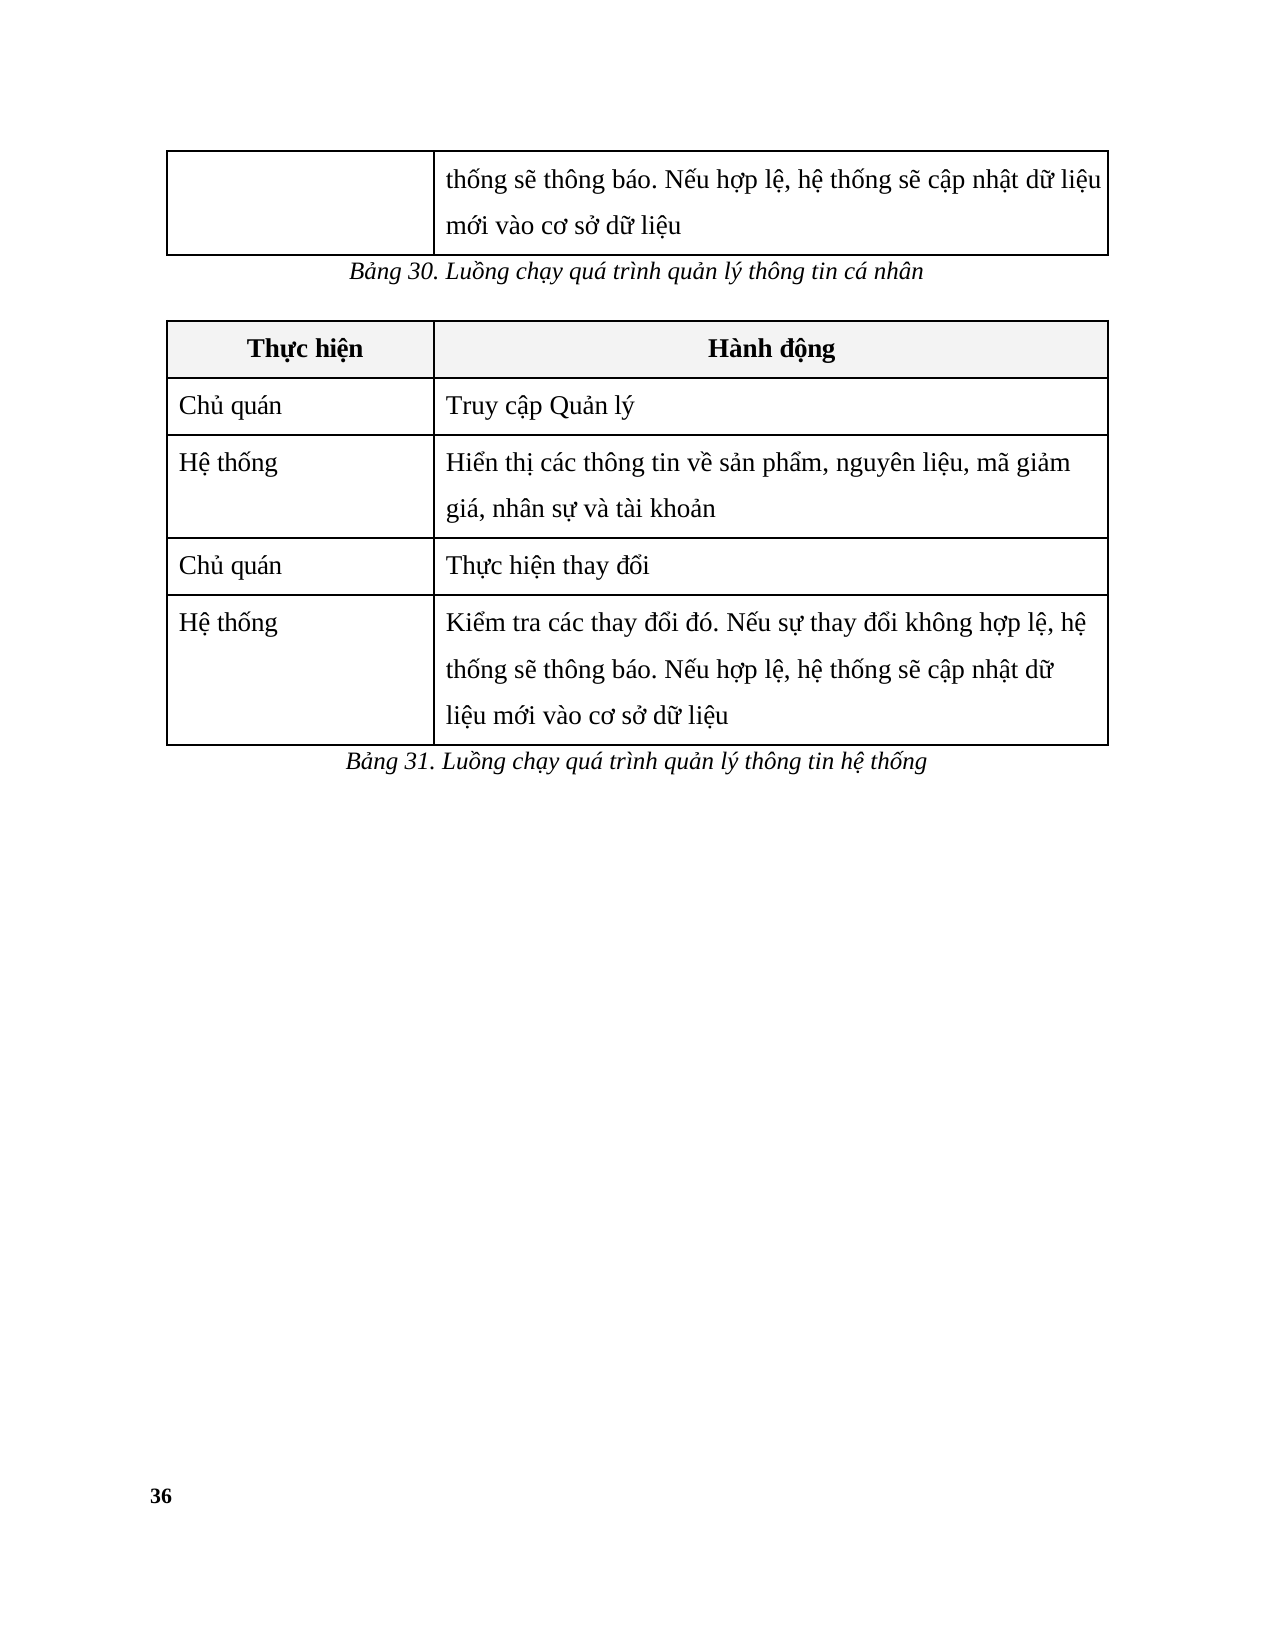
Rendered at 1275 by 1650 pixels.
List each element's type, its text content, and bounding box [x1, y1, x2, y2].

table_cell Chủ quán [168, 379, 433, 433]
table_cell [168, 152, 433, 254]
table_header Hành động [435, 322, 1107, 377]
table_cell Hiển thị các thông tin về sản phẩm, nguyên liệu, mã giảm giá, nhân sự và tài khoản [435, 436, 1107, 537]
table_cell Chủ quán [168, 539, 433, 594]
table_cell Kiểm tra các thay đổi đó. Nếu sự thay đổi không hợp lệ, hệ thống sẽ thông báo. Nếu hợp lệ, hệ thống sẽ cập nhật dữ liệu mới vào cơ sở dữ liệu [435, 596, 1107, 744]
table_cell Hệ thống [168, 596, 433, 744]
table_header Thực hiện [168, 322, 433, 377]
table_cell thống sẽ thông báo. Nếu hợp lệ, hệ thống sẽ cập nhật dữ liệu mới vào cơ sở dữ liệu [435, 152, 1107, 254]
table_cell Truy cập Quản lý [435, 379, 1107, 433]
table_cell Thực hiện thay đổi [435, 539, 1107, 594]
table_cell Hệ thống [168, 436, 433, 537]
